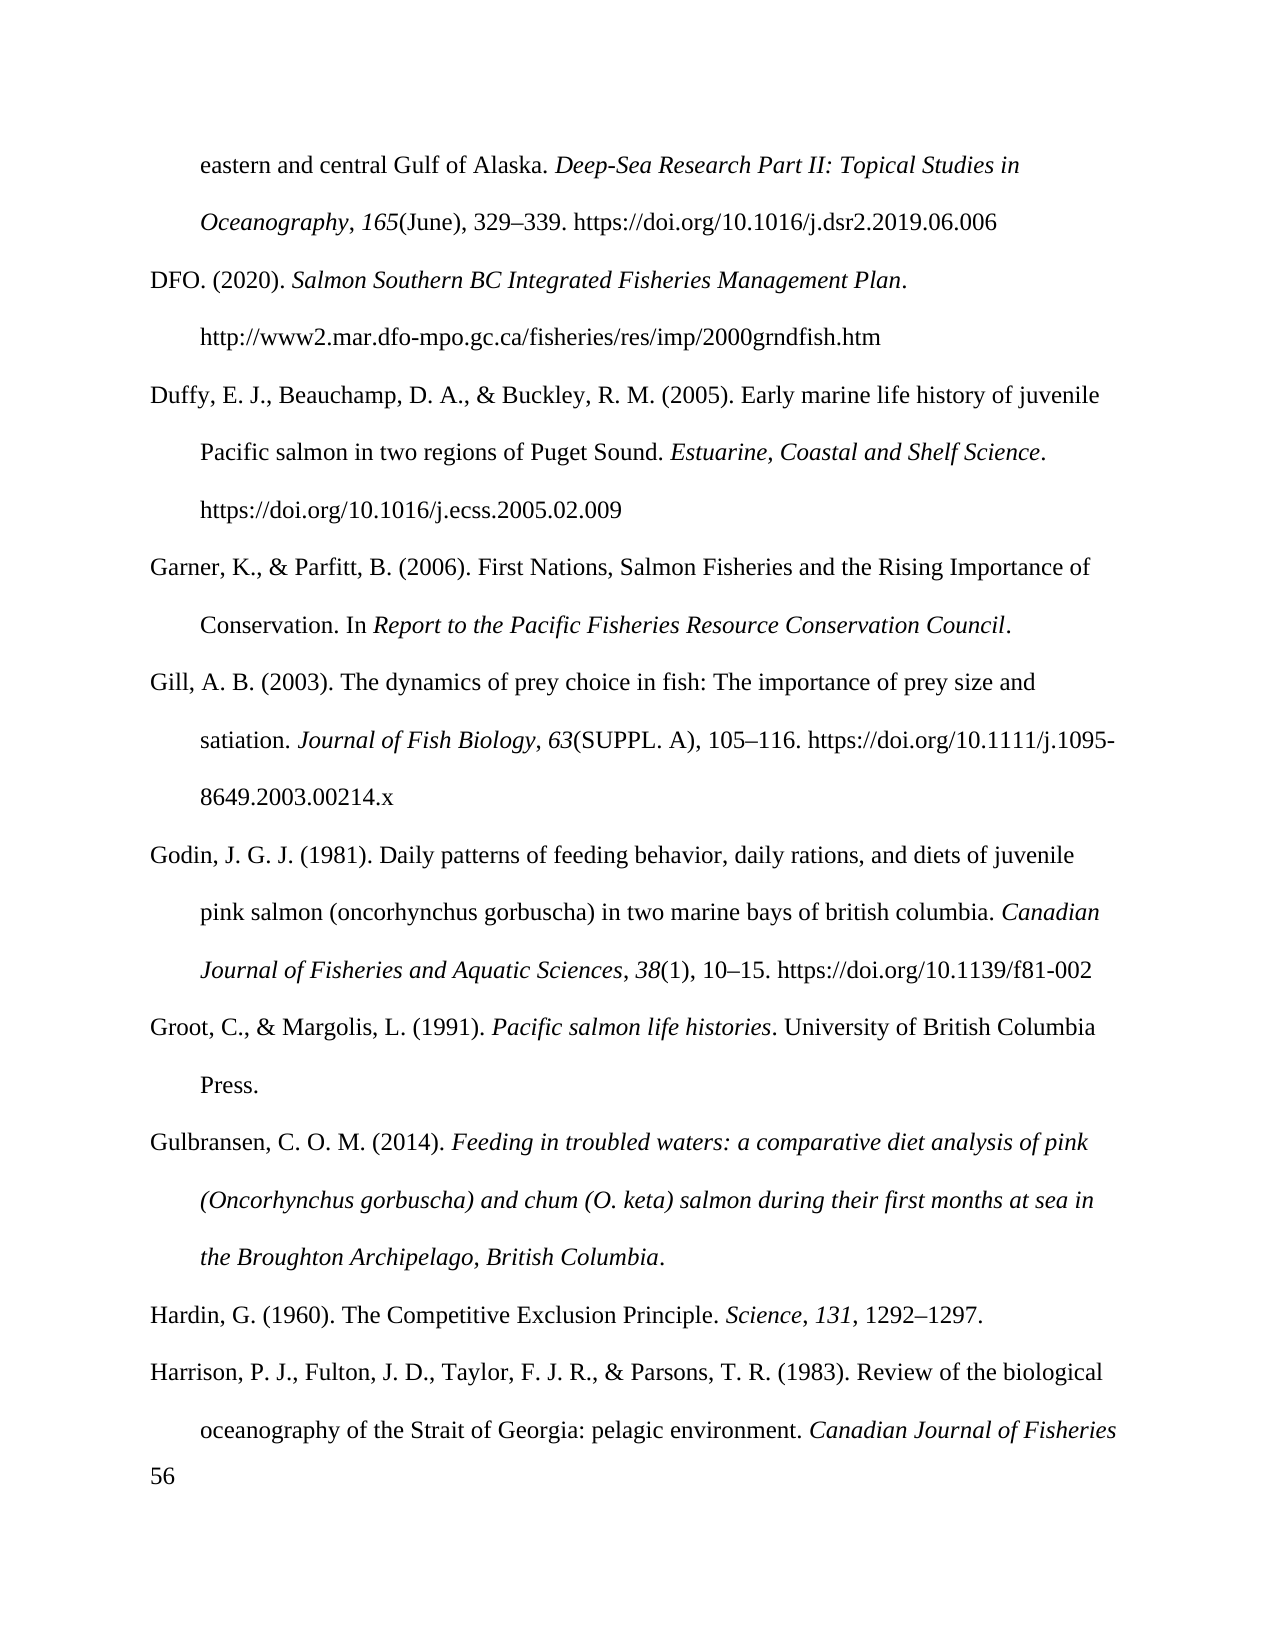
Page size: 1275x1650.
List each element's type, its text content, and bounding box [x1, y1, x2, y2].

text Godin, J. G. J. (1981). Daily patterns of feeding behavior, daily rations, and diets of juvenile pink salmon (oncorhynchus gorbuscha) in two marine bays of british columbia. Canadian Journal of Fisheries and Aquatic Sciences, 38(1), 10–15. https://doi.org/10.1139/f81-002 [150, 840, 1125, 984]
text Gill, A. B. (2003). The dynamics of prey choice in fish: The importance of prey size and satiation. Journal of Fish Biology, 63(SUPPL. A), 105–116. https://doi.org/10.1111/j.1095-8649.2003.00214.x [150, 667, 1125, 811]
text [150, 1357, 1125, 1444]
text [150, 150, 1125, 236]
text Groot, C., & Margolis, L. (1991). Pacific salmon life histories. University of British Columbia Press. [150, 1012, 1125, 1099]
text DFO. (2020). Salmon Southern BC Integrated Fisheries Management Plan. http://www2.mar.dfo-mpo.gc.ca/fisheries/res/imp/2000grndfish.htm [150, 265, 1125, 351]
text Duffy, E. J., Beauchamp, D. A., & Buckley, R. M. (2005). Early marine life history of juvenile Pacific salmon in two regions of Puget Sound. Estuarine, Coastal and Shelf Science. https://doi.org/10.1016/j.ecss.2005.02.009 [150, 380, 1125, 524]
text Garner, K., & Parfitt, B. (2006). First Nations, Salmon Fisheries and the Rising Importance of Conservation. In Report to the Pacific Fisheries Resource Conservation Council. [150, 552, 1125, 639]
text Hardin, G. (1960). The Competitive Exclusion Principle. Science, 131, 1292–1297. [150, 1300, 1125, 1329]
text Gulbransen, C. O. M. (2014). Feeding in troubled waters: a comparative diet analysis of pink (Oncorhynchus gorbuscha) and chum (O. keta) salmon during their first months at sea in the Broughton Archipelago, British Columbia. [150, 1127, 1125, 1271]
